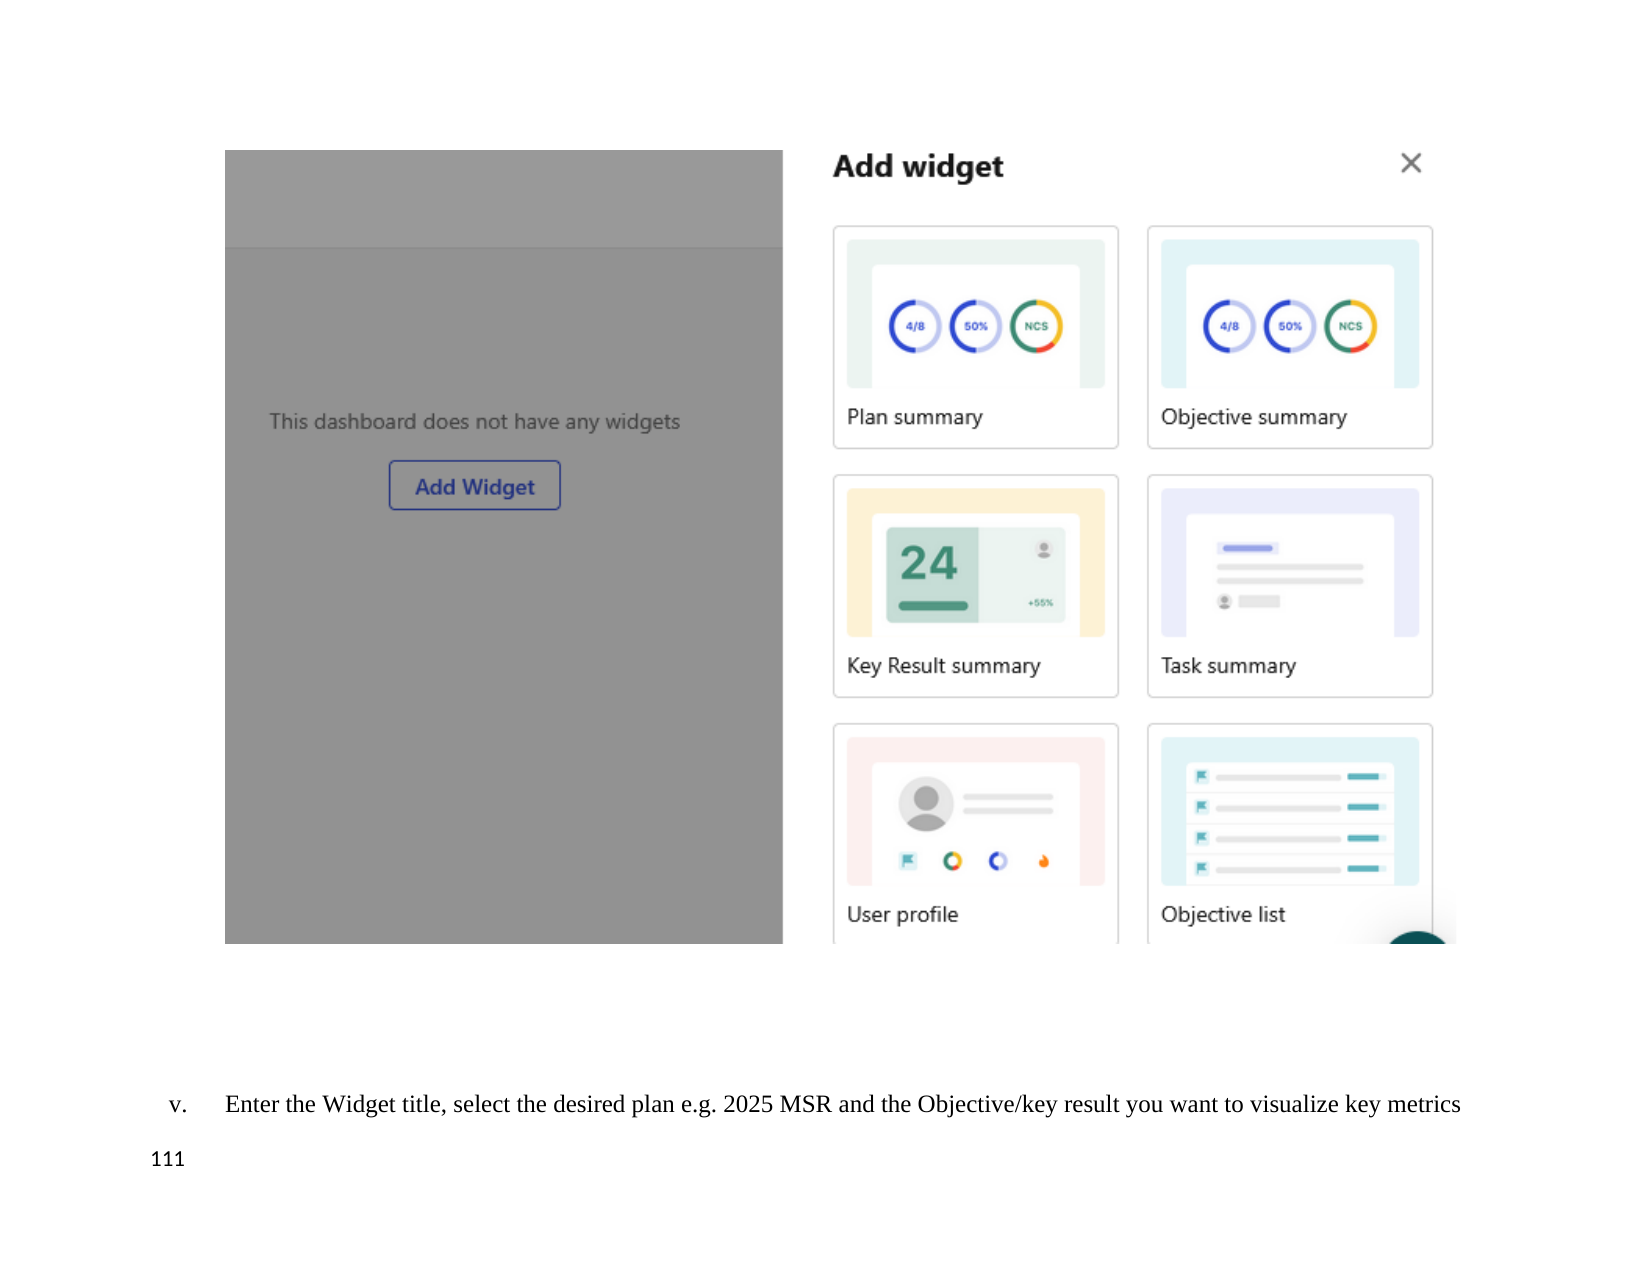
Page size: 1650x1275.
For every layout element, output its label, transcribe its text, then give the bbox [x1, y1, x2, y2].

picture [225, 150, 1457, 944]
list Enter the Widget title, select the desired plan e.g. 2025 MSR and the Objective/key result you want to visualize key metrics [187, 1089, 1500, 1118]
